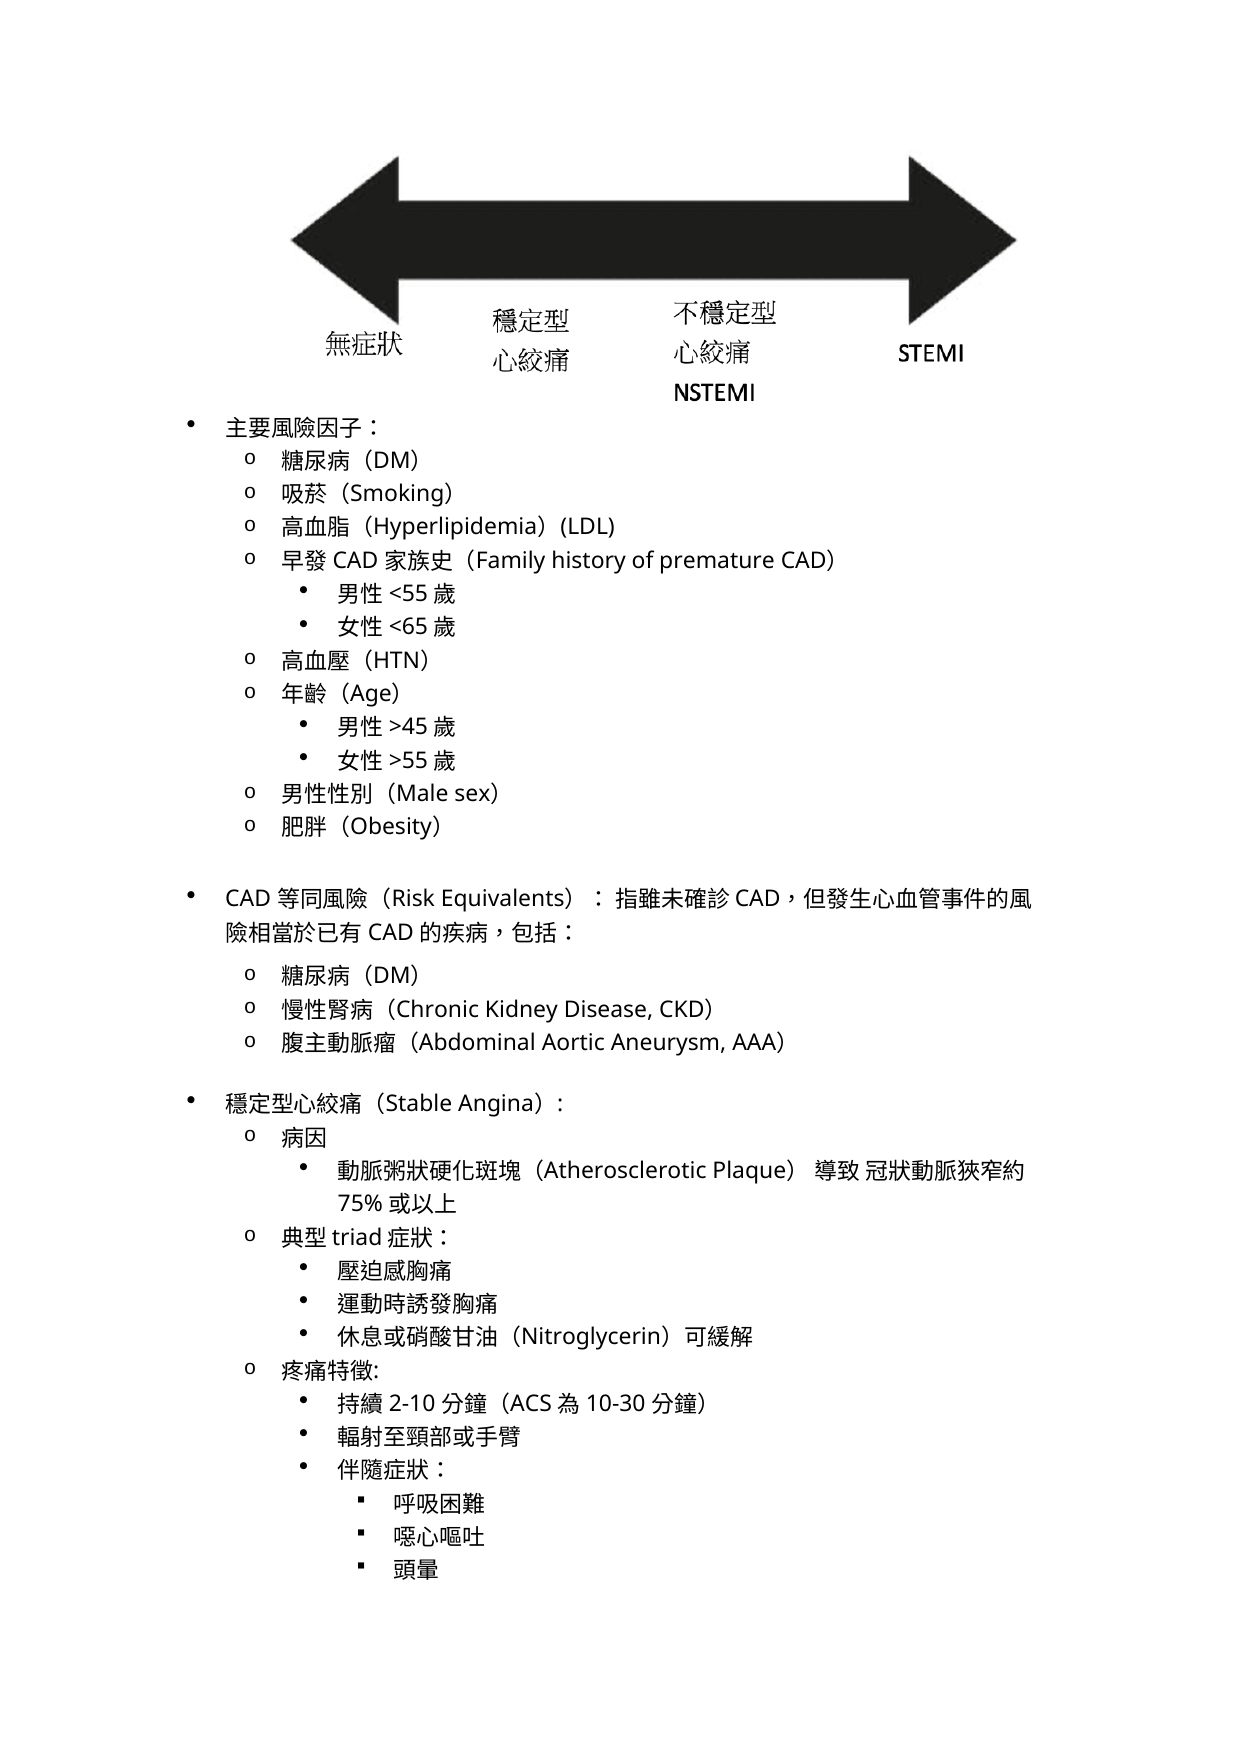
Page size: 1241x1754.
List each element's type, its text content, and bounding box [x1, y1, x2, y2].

list 典型triad症狀： [244, 1219, 1053, 1253]
list 吸菸（Smoking） [244, 476, 1053, 509]
list 年齡（Age） [244, 676, 1053, 709]
list 動脈粥狀硬化斑塊（Atherosclerotic Plaque） 導致 冠狀動脈狹窄約 75% 或以上 [300, 1153, 1053, 1219]
list 糖尿病（DM） [244, 443, 1053, 476]
list 穩定型心絞痛（Stable Angina）: [187, 1086, 1053, 1119]
list 肥胖（Obesity） [244, 809, 1053, 843]
list 男性 <55 歲 [300, 576, 1053, 609]
list 女性 >55 歲 [300, 743, 1053, 776]
list 休息或硝酸甘油（Nitroglycerin）可緩解 [300, 1319, 1053, 1352]
list 輻射至頸部或手臂 [300, 1419, 1053, 1452]
list 慢性腎病（Chronic Kidney Disease, CKD） [244, 991, 1053, 1025]
list 壓迫感胸痛 [300, 1253, 1053, 1286]
list 噁心嘔吐 [356, 1519, 1053, 1552]
list 頭暈 [356, 1552, 1053, 1585]
list 男性 >45 歲 [300, 709, 1053, 743]
list 運動時誘發胸痛 [300, 1286, 1053, 1319]
list CAD 等同風險（Risk Equivalents）： 指雖未確診CAD，但發生心血管事件的風險相當於已有 CAD 的疾病，包括： [187, 881, 1053, 948]
list 早發 CAD 家族史（Family history of premature CAD） [244, 543, 1053, 576]
list 持續 2-10 分鐘（ACS 為 10-30 分鐘） [300, 1386, 1053, 1419]
list 呼吸困難 [356, 1486, 1053, 1519]
list 主要風險因子： [187, 409, 1053, 443]
list 糖尿病（DM） [244, 958, 1053, 991]
list 疼痛特徵: [244, 1352, 1053, 1386]
list 女性 <65 歲 [300, 609, 1053, 643]
list 高血脂（Hyperlipidemia）(LDL) [244, 509, 1053, 543]
list 病因 [244, 1119, 1053, 1153]
list 腹主動脈瘤（Abdominal Aortic Aneurysm, AAA） [244, 1025, 1053, 1058]
list 男性性別（Male sex） [244, 776, 1053, 809]
picture [281, 150, 1032, 410]
list 伴隨症狀： [300, 1452, 1053, 1486]
list 高血壓（HTN） [244, 643, 1053, 676]
